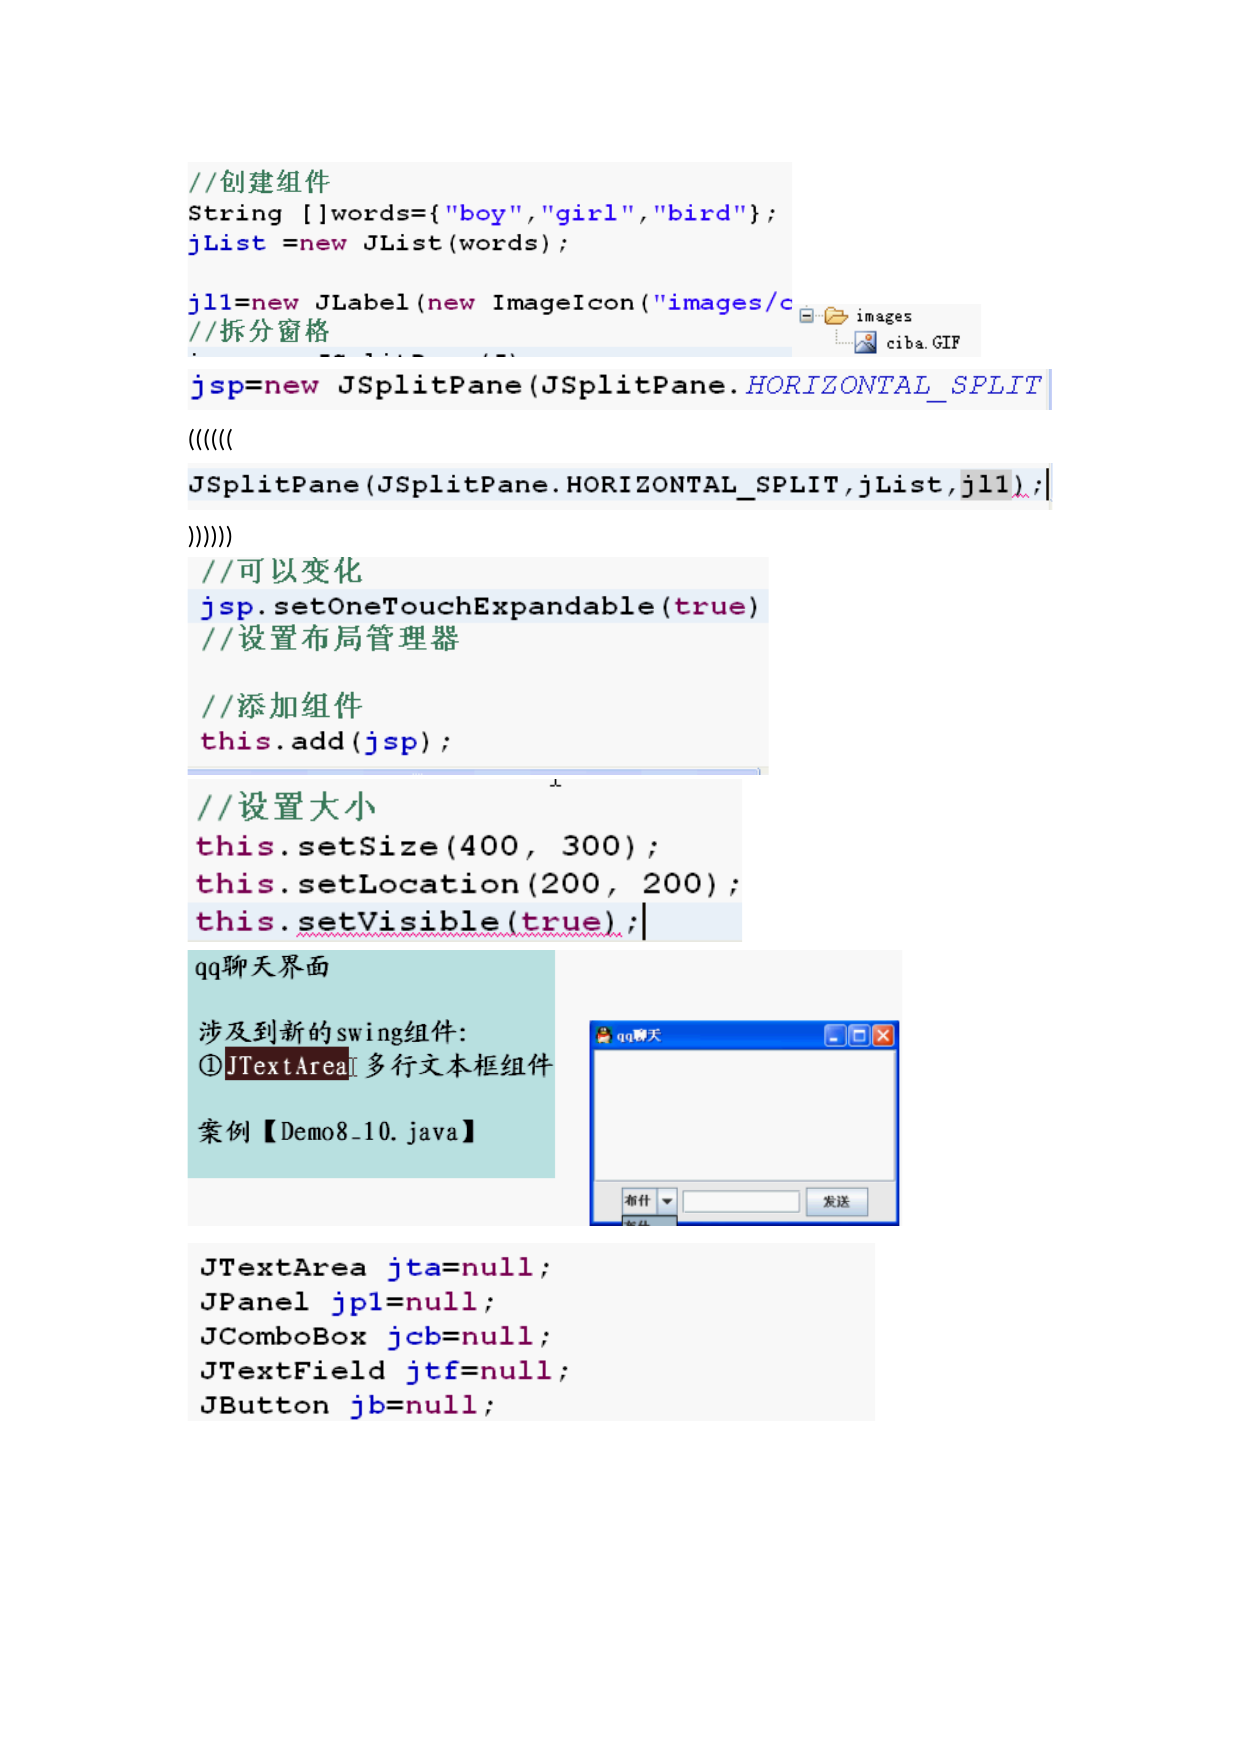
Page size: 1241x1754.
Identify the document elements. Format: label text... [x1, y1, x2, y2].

picture [187, 369, 1052, 410]
picture [187, 557, 769, 775]
picture [187, 1243, 876, 1421]
picture [187, 779, 743, 942]
picture [187, 463, 1053, 510]
picture [187, 950, 903, 1226]
picture [187, 162, 982, 357]
text (((((()))))) [187, 510, 1053, 552]
